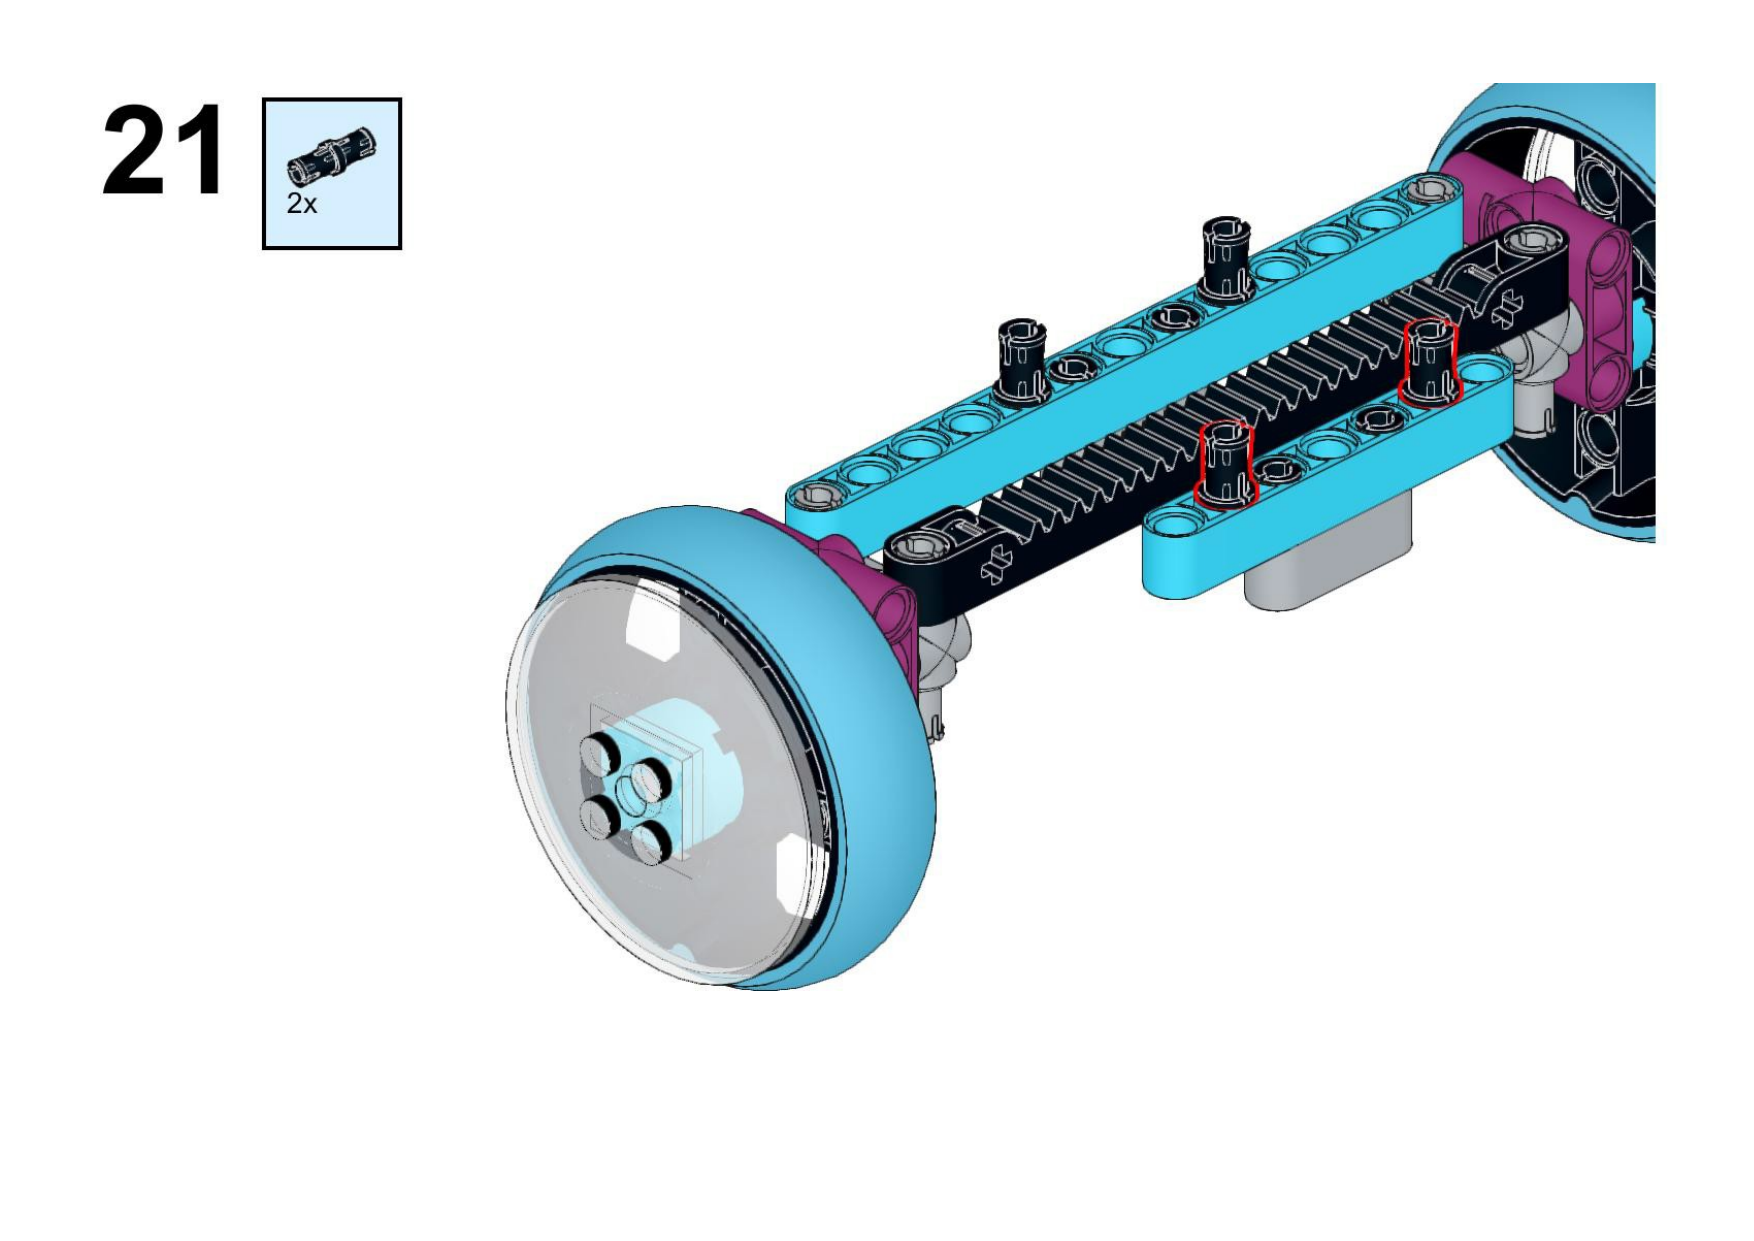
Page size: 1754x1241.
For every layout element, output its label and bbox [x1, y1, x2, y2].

picture [100, 83, 1668, 991]
